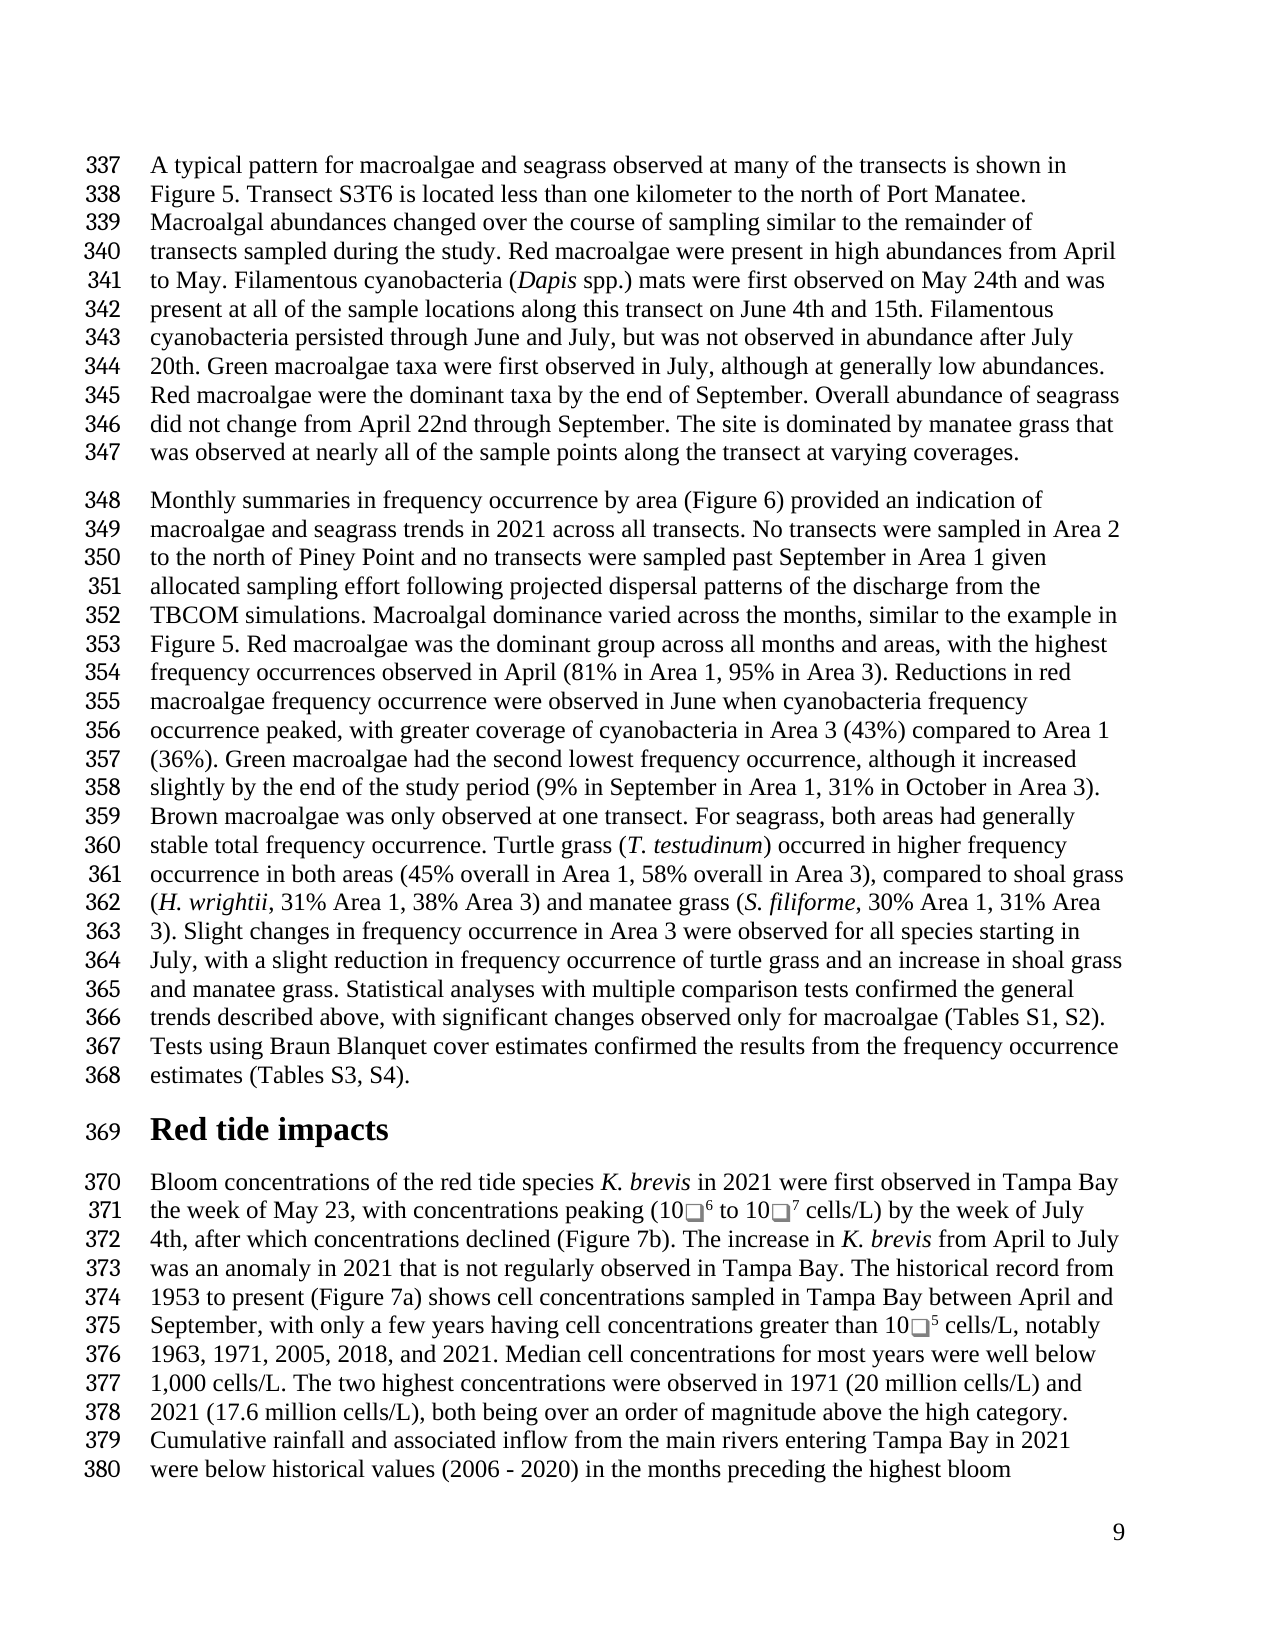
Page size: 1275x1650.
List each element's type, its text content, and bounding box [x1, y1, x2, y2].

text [150, 1167, 1125, 1483]
text Monthly summaries in frequency occurrence by area (Figure 6) provided an indication of macroalgae and seagrass trends in 2021 across all transects. No transects were sampled in Area 2 to the north of Piney Point and no transects were sampled past September in Area 1 given allocated sampling effort following projected dispersal patterns of the discharge from the TBCOM simulations. Macroalgal dominance varied across the months, similar to the example in Figure 5. Red macroalgae was the dominant group across all months and areas, with the highest frequency occurrences observed in April (81% in Area 1, 95% in Area 3). Reductions in red macroalgae frequency occurrence were observed in June when cyanobacteria frequency occurrence peaked, with greater coverage of cyanobacteria in Area 3 (43%) compared to Area 1 (36%). Green macroalgae had the second lowest frequency occurrence, although it increased slightly by the end of the study period (9% in September in Area 1, 31% in October in Area 3). Brown macroalgae was only observed at one transect. For seagrass, both areas had generally stable total frequency occurrence. Turtle grass (T. testudinum) occurred in higher frequency occurrence in both areas (45% overall in Area 1, 58% overall in Area 3), compared to shoal grass (H. wrightii, 31% Area 1, 38% Area 3) and manatee grass (S. filiforme, 30% Area 1, 31% Area 3). Slight changes in frequency occurrence in Area 3 were observed for all species starting in July, with a slight reduction in frequency occurrence of turtle grass and an increase in shoal grass and manatee grass. Statistical analyses with multiple comparison tests confirmed the general trends described above, with significant changes observed only for macroalgae (Tables S1, S2). Tests using Braun Blanquet cover estimates confirmed the results from the frequency occurrence estimates (Tables S3, S4). [150, 485, 1125, 1089]
subtitle Red tide impacts [150, 1109, 1125, 1148]
text A typical pattern for macroalgae and seagrass observed at many of the transects is shown in Figure 5. Transect S3T6 is located less than one kilometer to the north of Port Manatee. Macroalgal abundances changed over the course of sampling similar to the remainder of transects sampled during the study. Red macroalgae were present in high abundances from April to May. Filamentous cyanobacteria (Dapis spp.) mats were first observed on May 24th and was present at all of the sample locations along this transect on June 4th and 15th. Filamentous cyanobacteria persisted through June and July, but was not observed in abundance after July 20th. Green macroalgae taxa were first observed in July, although at generally low abundances. Red macroalgae were the dominant taxa by the end of September. Overall abundance of seagrass did not change from April 22nd through September. The site is dominated by manatee grass that was observed at nearly all of the sample points along the transect at varying coverages. [150, 150, 1125, 466]
